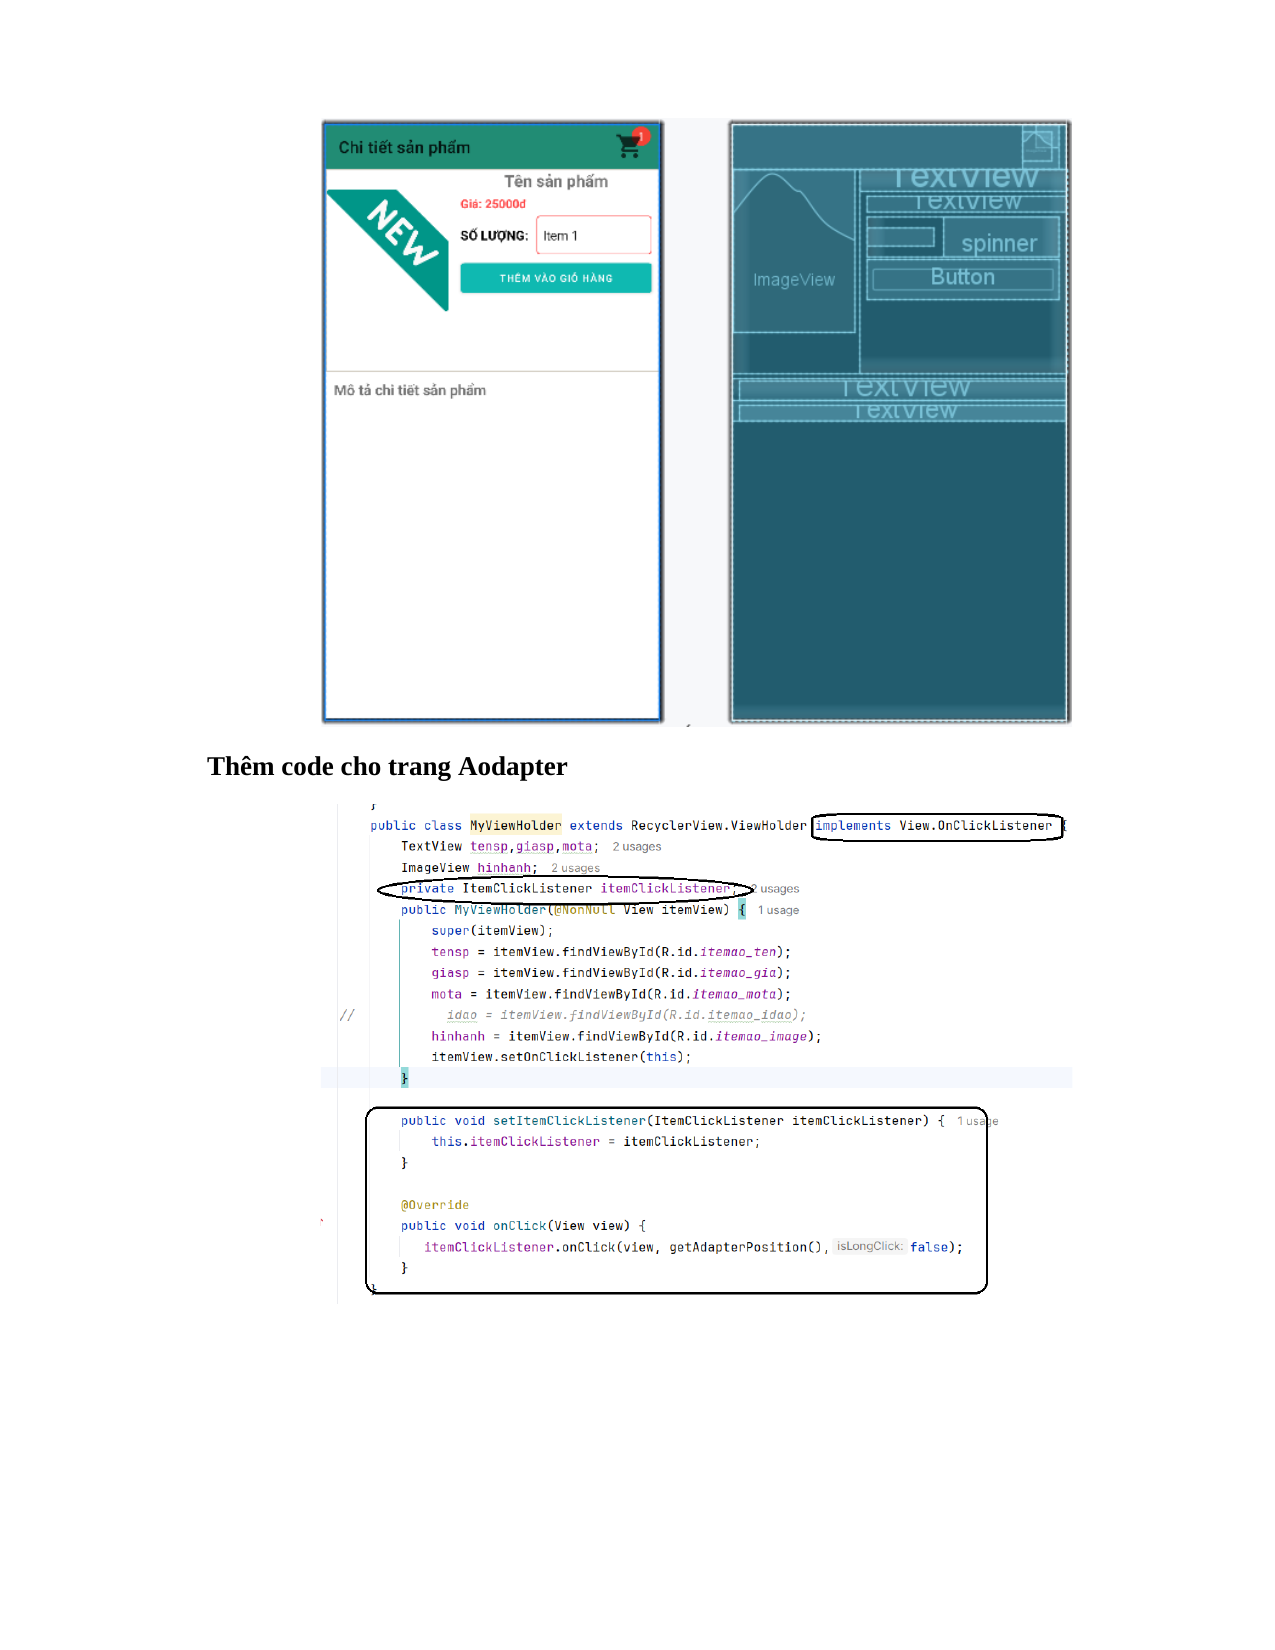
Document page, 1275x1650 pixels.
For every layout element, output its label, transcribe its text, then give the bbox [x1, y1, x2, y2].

picture [321, 118, 1072, 727]
picture [320, 804, 1073, 1304]
text Thêm code cho trang Aodapter [207, 750, 1186, 781]
